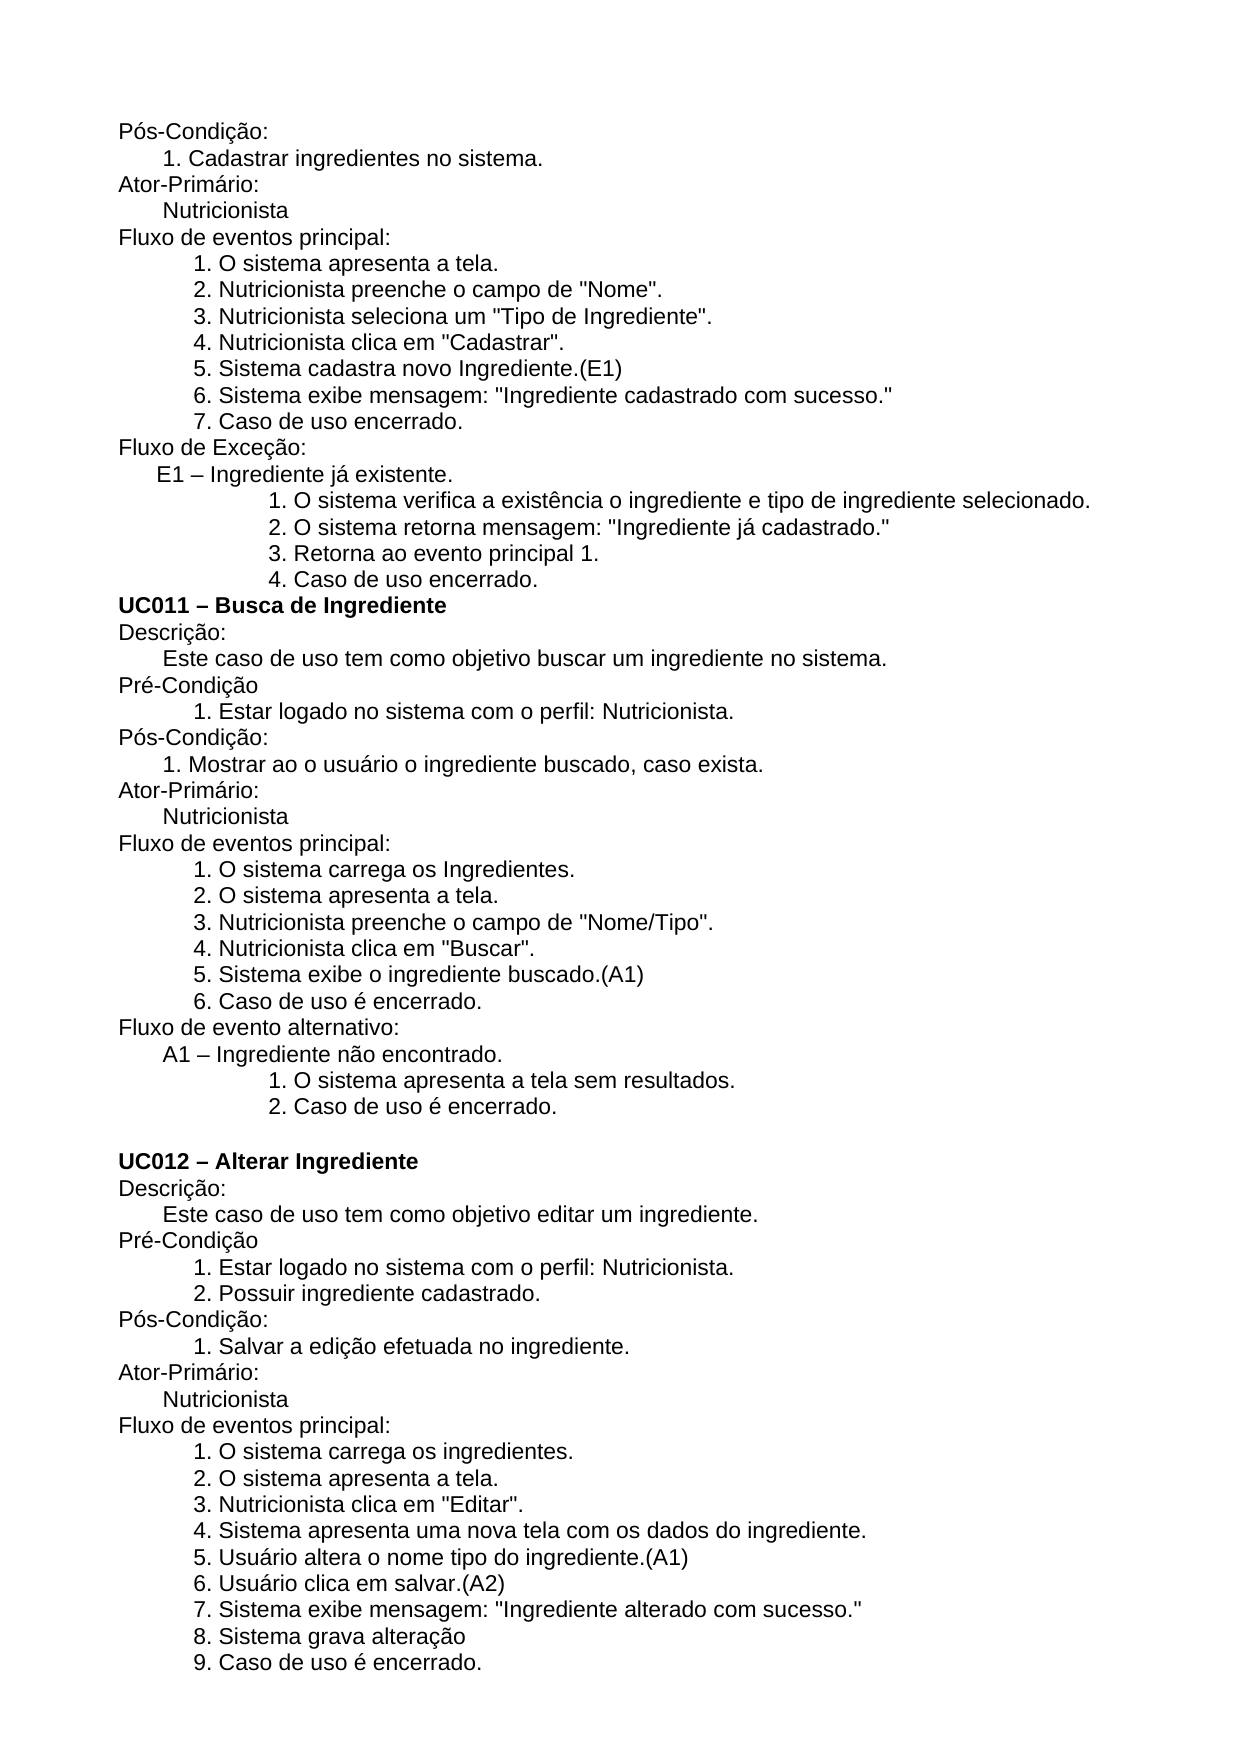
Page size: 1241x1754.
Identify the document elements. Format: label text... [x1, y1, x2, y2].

text 2. O sistema apresenta a tela. [193, 1464, 1122, 1491]
text 1. O sistema carrega os Ingredientes. [193, 856, 1122, 882]
text 1. O sistema carrega os ingredientes. [193, 1438, 1122, 1464]
text Este caso de uso tem como objetivo editar um ingrediente. [118, 1201, 1122, 1227]
text 3. Nutricionista preenche o campo de "Nome/Tipo". [193, 909, 1122, 935]
text Pós-Condição: [118, 724, 1122, 751]
text Ator-Primário: [118, 777, 1122, 803]
text 2. Possuir ingrediente cadastrado. [193, 1280, 1122, 1306]
text Ator-Primário: [118, 171, 1122, 197]
text A1 – Ingrediente não encontrado. [118, 1041, 1122, 1067]
text Descrição: [118, 619, 1122, 645]
text Nutricionista [118, 1386, 1122, 1412]
text 1. O sistema verifica a existência o ingrediente e tipo de ingrediente selecionado. [268, 487, 1122, 513]
text 3. Nutricionista clica em "Editar". [193, 1491, 1122, 1517]
text Pré-Condição [118, 1227, 1122, 1254]
text 1. O sistema apresenta a tela sem resultados. [268, 1067, 1122, 1093]
text Pós-Condição: [118, 118, 1122, 144]
text 1. Estar logado no sistema com o perfil: Nutricionista. [118, 698, 1122, 724]
text Pré-Condição [118, 672, 1122, 698]
text Este caso de uso tem como objetivo buscar um ingrediente no sistema. [118, 645, 1122, 672]
text 9. Caso de uso é encerrado. [193, 1649, 1122, 1675]
text 1. Salvar a edição efetuada no ingrediente. [118, 1333, 1122, 1359]
text E1 – Ingrediente já existente. [118, 461, 1122, 487]
text 1. O sistema apresenta a tela. [193, 250, 1122, 276]
text 7. Sistema exibe mensagem: "Ingrediente alterado com sucesso." [193, 1596, 1122, 1623]
text 4. Sistema apresenta uma nova tela com os dados do ingrediente. [193, 1517, 1122, 1544]
text Descrição: [118, 1175, 1122, 1201]
text 5. Sistema exibe o ingrediente buscado.(A1) [193, 961, 1122, 988]
text 2. O sistema retorna mensagem: "Ingrediente já cadastrado." [268, 513, 1122, 540]
text 4. Nutricionista clica em "Cadastrar". [193, 329, 1122, 355]
text 2. O sistema apresenta a tela. [193, 882, 1122, 909]
text Ator-Primário: [118, 1359, 1122, 1386]
text 6. Usuário clica em salvar.(A2) [193, 1570, 1122, 1596]
text UC011 – Busca de Ingrediente [118, 592, 1122, 619]
text 6. Caso de uso é encerrado. [193, 988, 1122, 1014]
text 5. Usuário altera o nome tipo do ingrediente.(A1) [193, 1544, 1122, 1570]
text Nutricionista [118, 197, 1122, 223]
text Fluxo de Exceção: [118, 434, 1122, 461]
text UC012 – Alterar Ingrediente [118, 1148, 1122, 1175]
text 3. Retorna ao evento principal 1. [268, 540, 1122, 566]
text 4. Caso de uso encerrado. [268, 566, 1122, 592]
text Fluxo de eventos principal: [118, 1412, 1122, 1438]
text 4. Nutricionista clica em "Buscar". [193, 935, 1122, 961]
text 8. Sistema grava alteração [193, 1623, 1122, 1649]
text 2. Caso de uso é encerrado. [268, 1093, 1122, 1119]
text Fluxo de eventos principal: [118, 830, 1122, 856]
text 7. Caso de uso encerrado. [193, 408, 1122, 434]
text 1. Estar logado no sistema com o perfil: Nutricionista. [193, 1254, 1122, 1280]
text Pós-Condição: [118, 1306, 1122, 1333]
text 6. Sistema exibe mensagem: "Ingrediente cadastrado com sucesso." [193, 382, 1122, 408]
text 3. Nutricionista seleciona um "Tipo de Ingrediente". [193, 303, 1122, 329]
text Nutricionista [118, 803, 1122, 830]
text 1. Mostrar ao o usuário o ingrediente buscado, caso exista. [118, 751, 1122, 777]
text Fluxo de eventos principal: [118, 223, 1122, 250]
text 2. Nutricionista preenche o campo de "Nome". [193, 276, 1122, 303]
text 1. Cadastrar ingredientes no sistema. [118, 144, 1122, 171]
text 5. Sistema cadastra novo Ingrediente.(E1) [193, 355, 1122, 382]
text Fluxo de evento alternativo: [118, 1014, 1122, 1041]
